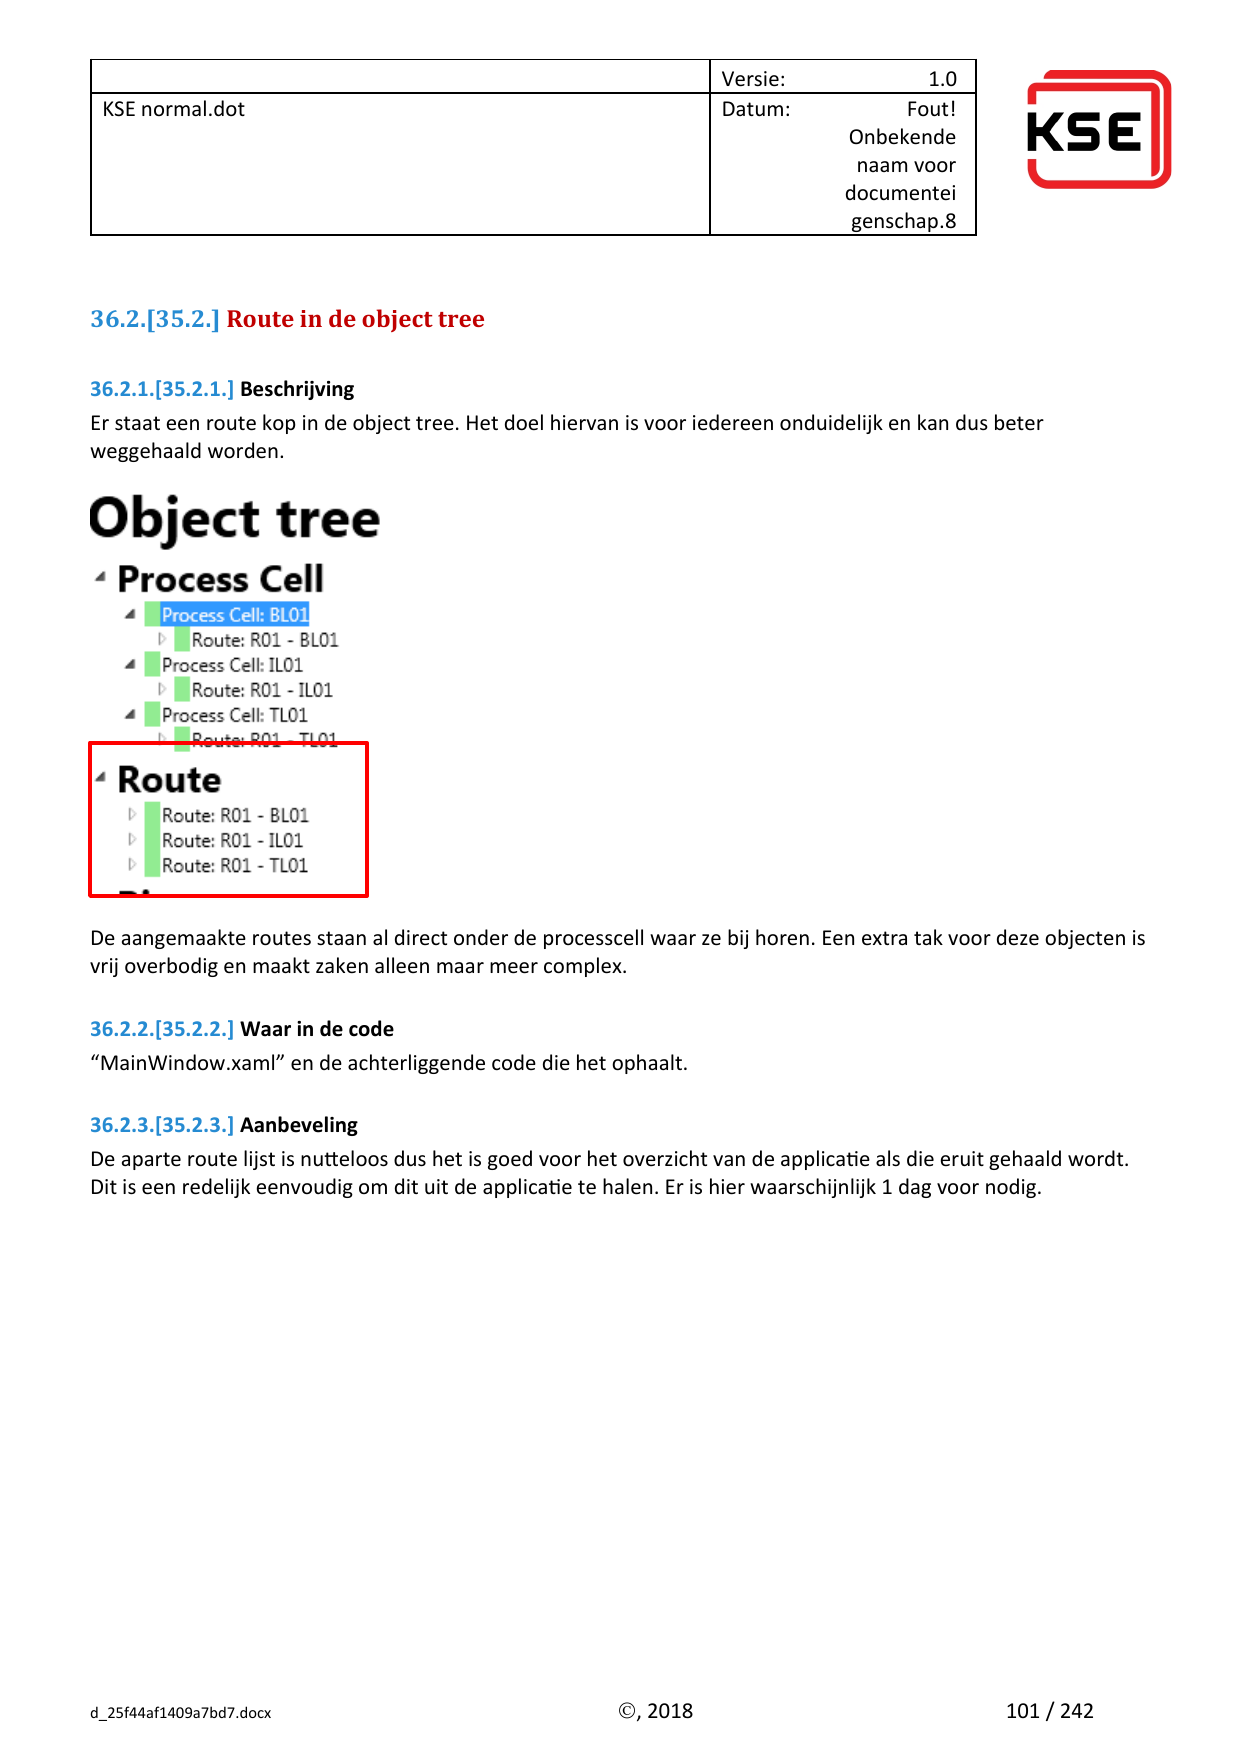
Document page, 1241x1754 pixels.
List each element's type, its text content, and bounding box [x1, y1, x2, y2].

text Dit is een redelijk eenvoudig om dit uit de applicatie te halen. Er is hier waarschijnlijk 1 dag voor nodig. [90, 1172, 1150, 1201]
text De aparte route lijst is nutteloos dus het is goed voor het overzicht van de applicatie als die eruit gehaald wordt. [90, 1144, 1150, 1172]
picture [92, 745, 365, 894]
text Er staat een route kop in de object tree. Het doel hiervan is voor iedereen onduidelijk en kan dus beter weggehaald worden. [90, 408, 1150, 464]
text “MainWindow.xaml” en de achterliggende code die het ophaalt. [90, 1048, 1150, 1076]
text De aangemaakte routes staan al direct onder de processcell waar ze bij horen. Een extra tak voor deze objecten is vrij overbodig en maakt zaken alleen maar meer complex. [90, 923, 1150, 979]
subtitle Aanbeveling [90, 1110, 1150, 1138]
picture [90, 492, 404, 896]
subtitle Route in de object tree [90, 304, 1150, 333]
picture [1027, 70, 1172, 189]
subtitle Waar in de code [90, 1014, 1150, 1042]
subtitle Beschrijving [90, 374, 1150, 402]
